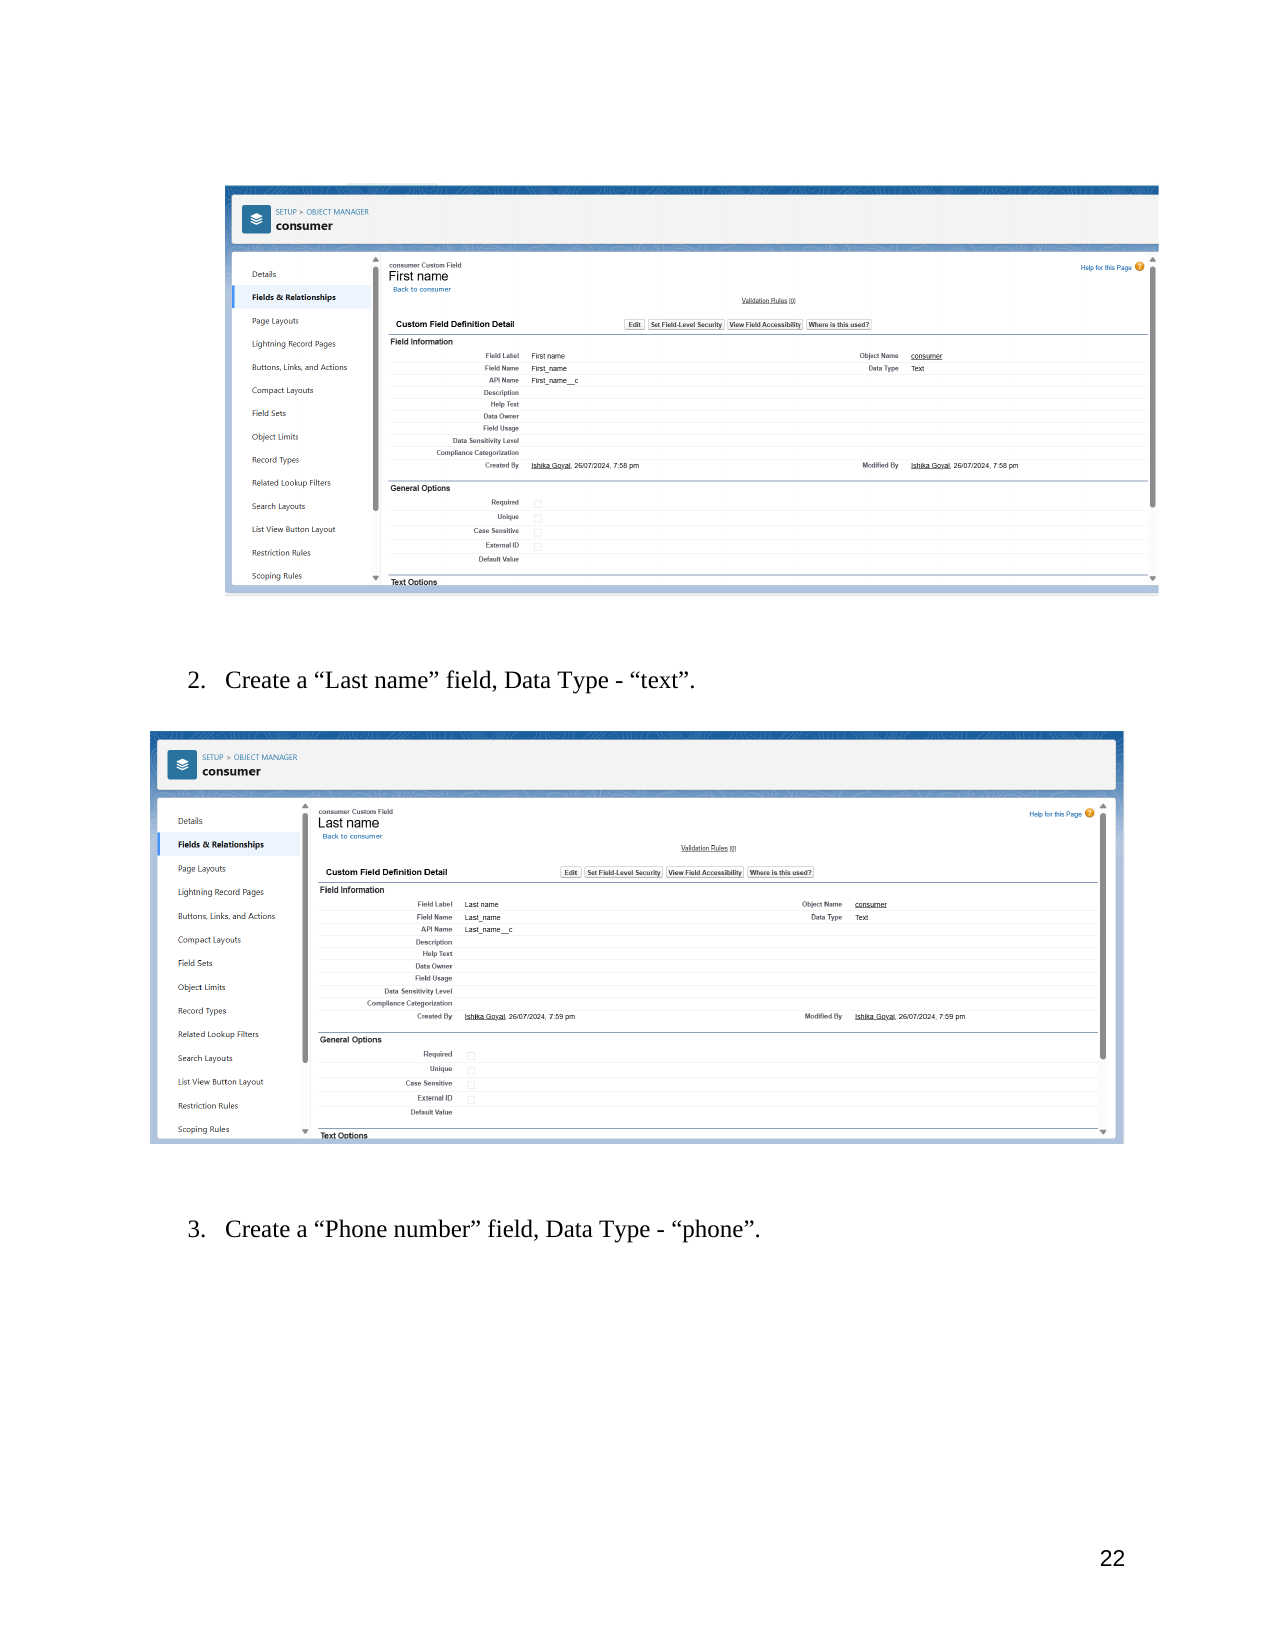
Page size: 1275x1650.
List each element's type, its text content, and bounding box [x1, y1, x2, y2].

list Create a “Last name” field, Data Type - “text”. [187, 665, 1125, 694]
picture [225, 183, 1159, 596]
picture [150, 731, 1125, 1144]
list Create a “Phone number” field, Data Type - “phone”. [187, 1214, 1125, 1243]
